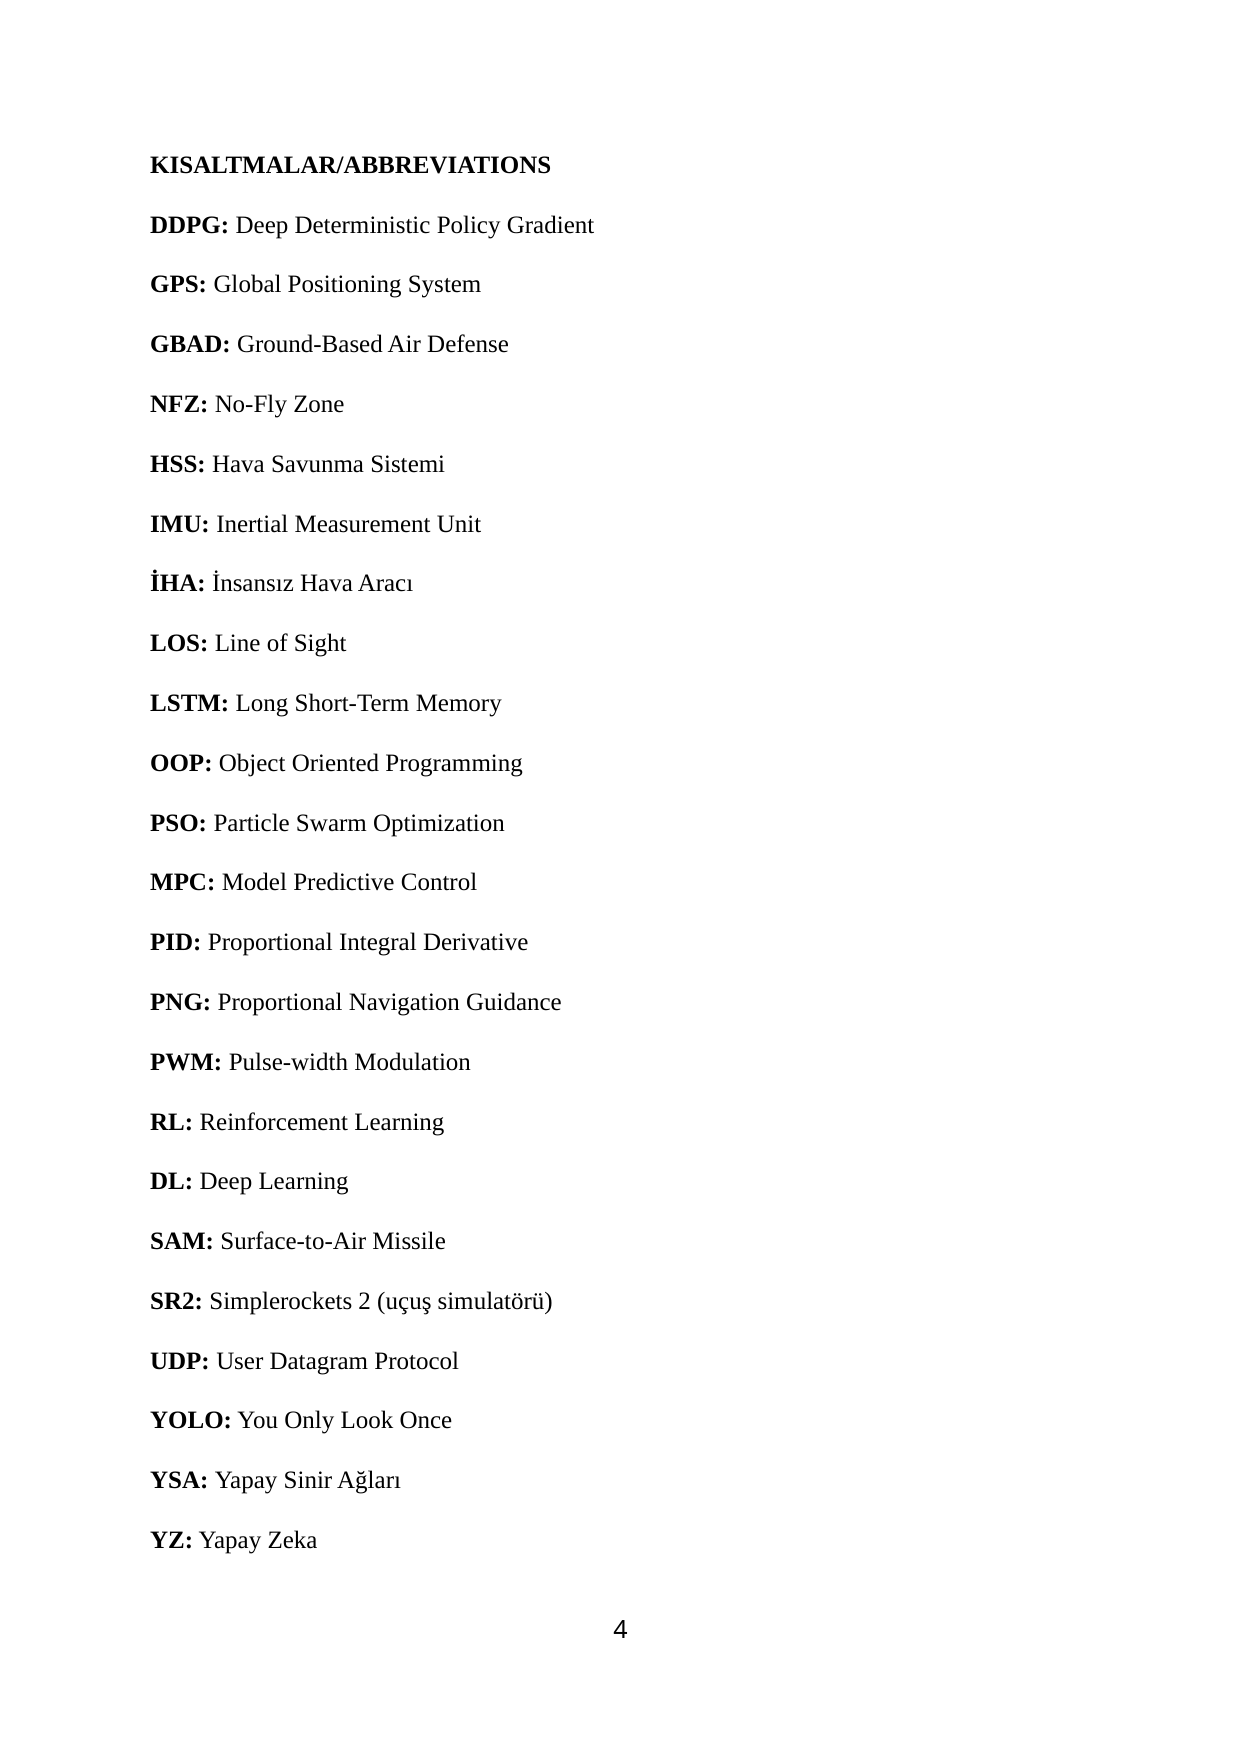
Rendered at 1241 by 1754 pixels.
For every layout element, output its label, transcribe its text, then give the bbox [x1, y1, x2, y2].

text IMU: Inertial Measurement Unit [150, 509, 1090, 537]
text UDP: User Datagram Protocol [150, 1346, 1090, 1374]
text GPS: Global Positioning System [150, 269, 1090, 298]
text SR2: Simplerockets 2 (uçuş simulatörü) [150, 1286, 1090, 1315]
text HSS: Hava Savunma Sistemi [150, 449, 1090, 478]
text İHA: İnsansız Hava Aracı [150, 568, 1090, 597]
text YSA: Yapay Sinir Ağları [150, 1465, 1090, 1494]
text NFZ: No-Fly Zone [150, 389, 1090, 418]
text OOP: Object Oriented Programming [150, 748, 1090, 777]
text DDPG: Deep Deterministic Policy Gradient [150, 210, 1090, 238]
text LOS: Line of Sight [150, 628, 1090, 657]
text YZ: Yapay Zeka [150, 1525, 1090, 1554]
text KISALTMALAR/ABBREVIATIONS [150, 150, 1090, 179]
text GBAD: Ground-Based Air Defense [150, 329, 1090, 358]
text YOLO: You Only Look Once [150, 1406, 1090, 1434]
text DL: Deep Learning [150, 1166, 1090, 1195]
text PNG: Proportional Navigation Guidance [150, 987, 1090, 1016]
text MPC: Model Predictive Control [150, 867, 1090, 896]
text RL: Reinforcement Learning [150, 1107, 1090, 1135]
text SAM: Surface-to-Air Missile [150, 1226, 1090, 1255]
text PID: Proportional Integral Derivative [150, 927, 1090, 956]
text PSO: Particle Swarm Optimization [150, 808, 1090, 836]
text PWM: Pulse-width Modulation [150, 1047, 1090, 1076]
text LSTM: Long Short-Term Memory [150, 688, 1090, 717]
